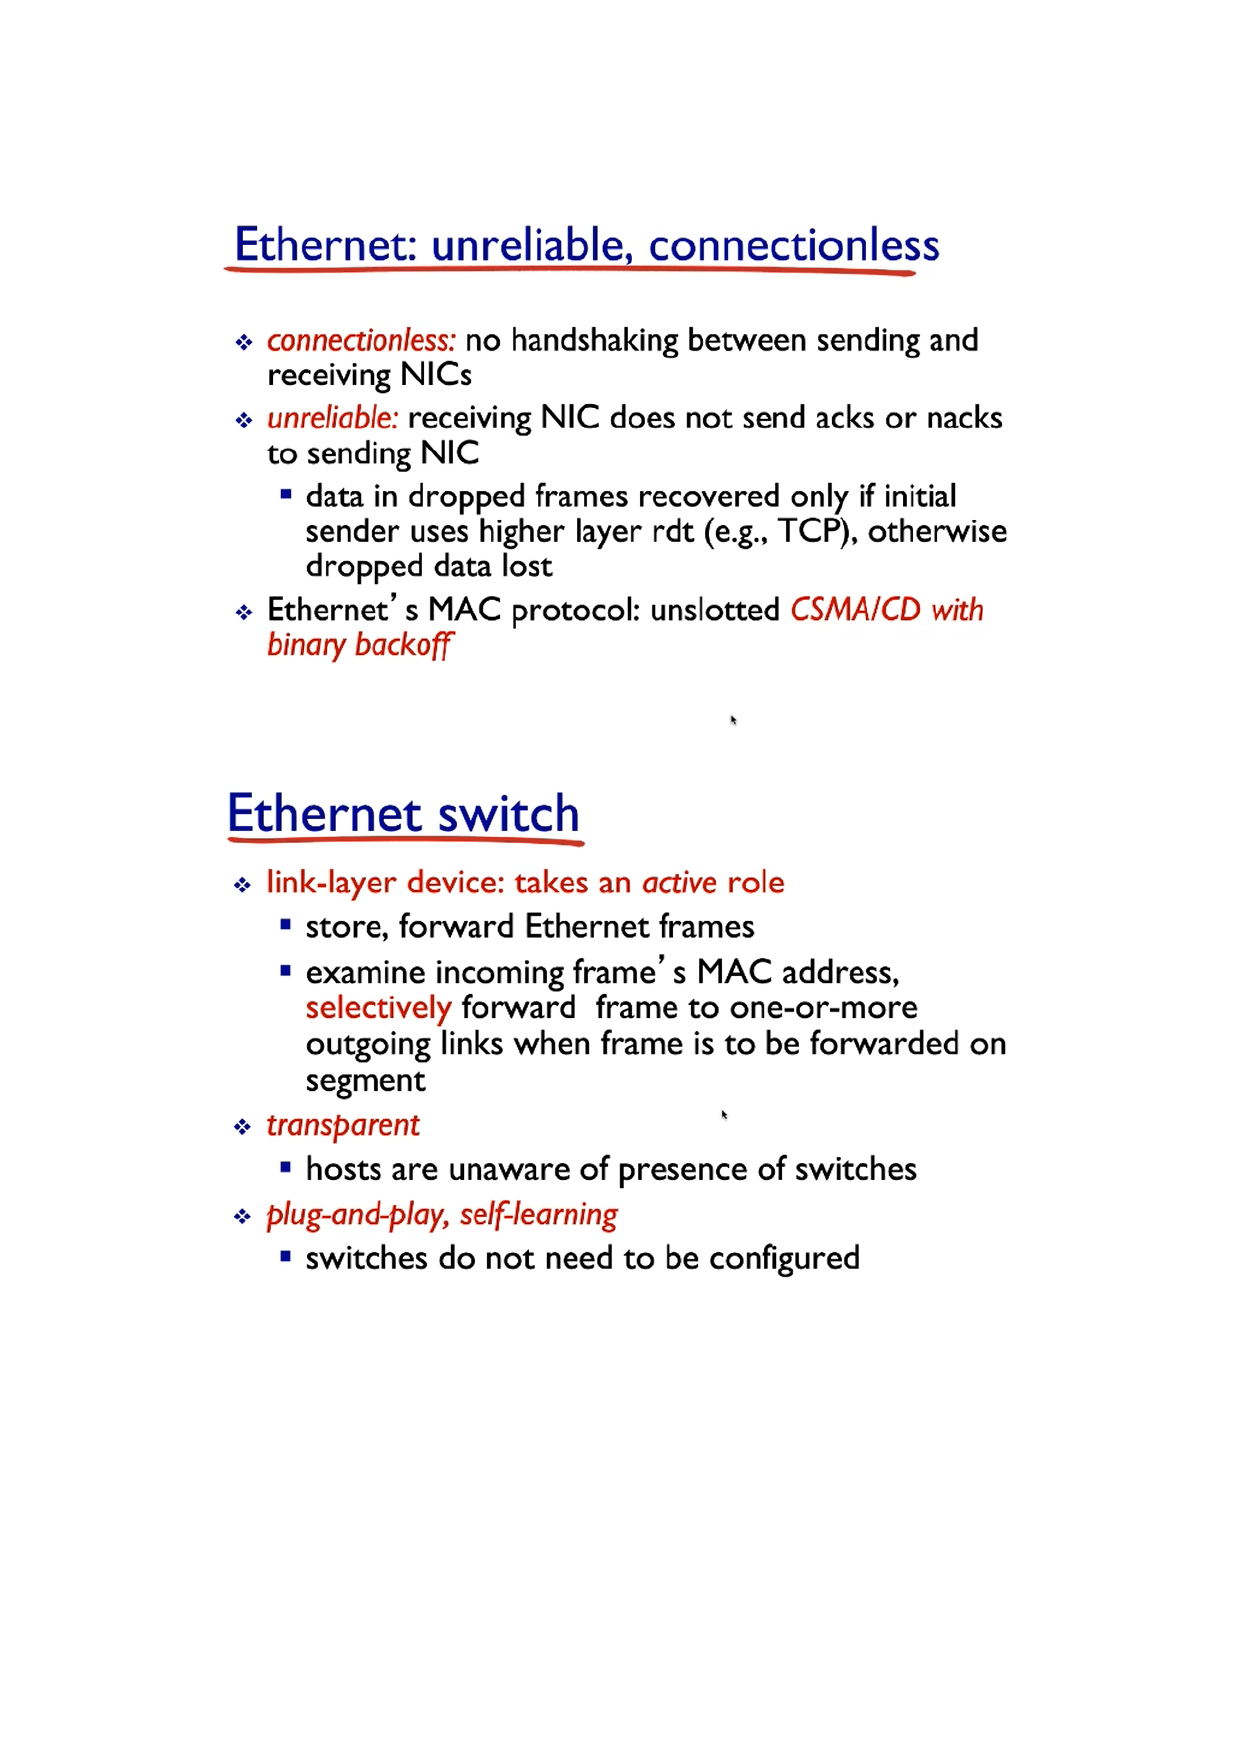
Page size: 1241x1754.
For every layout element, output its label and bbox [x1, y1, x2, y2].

picture [187, 779, 1052, 1329]
picture [187, 194, 1053, 730]
